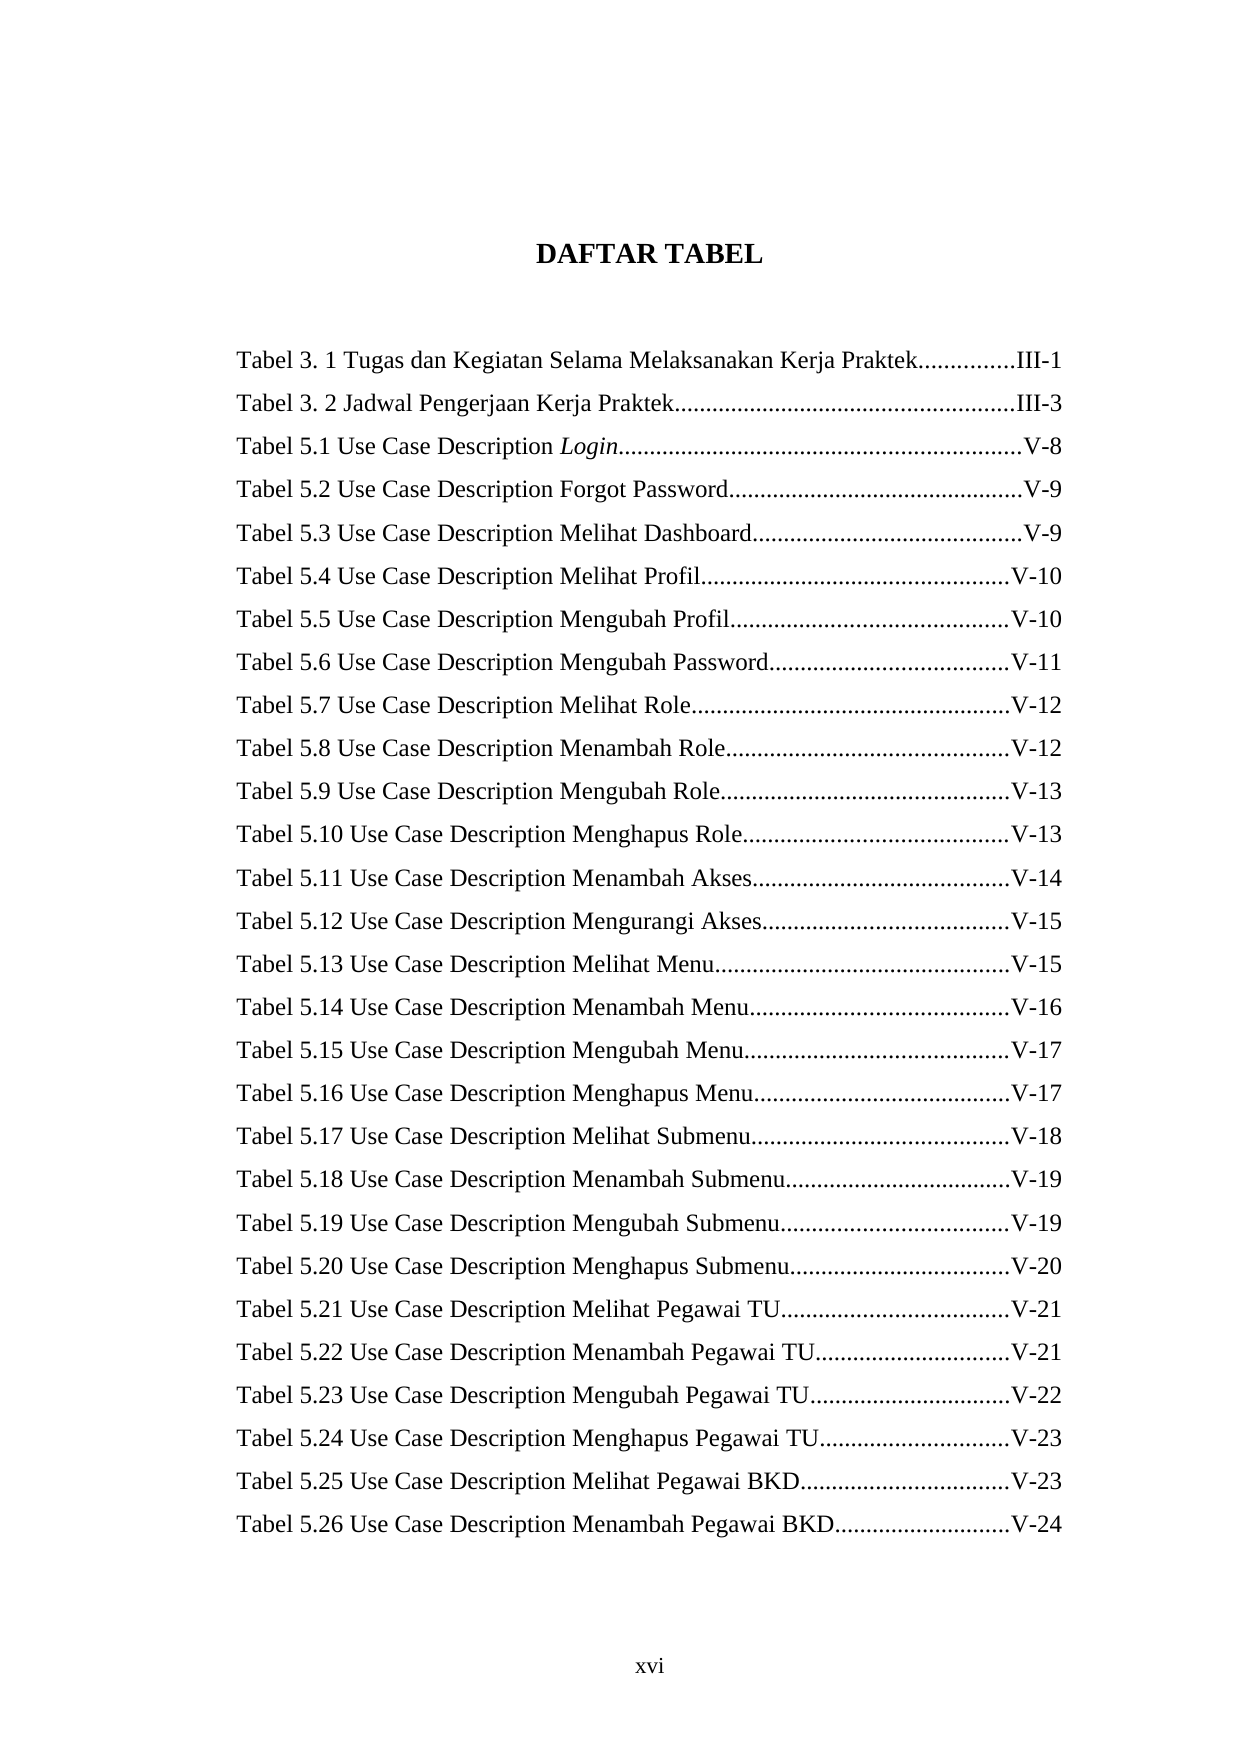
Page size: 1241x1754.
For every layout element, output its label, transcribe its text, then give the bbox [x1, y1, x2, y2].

text Tabel 5.14 Use Case Description Menambah Menu V-16 [236, 992, 1063, 1021]
text Tabel 5.21 Use Case Description Melihat Pegawai TU V-21 [236, 1294, 1063, 1323]
text Tabel 5.15 Use Case Description Mengubah Menu V-17 [236, 1035, 1063, 1064]
text Tabel 5.24 Use Case Description Menghapus Pegawai TU V-23 [236, 1423, 1063, 1452]
text Tabel 5.3 Use Case Description Melihat Dashboard V-9 [236, 518, 1063, 546]
text Tabel 5.12 Use Case Description Mengurangi Akses V-15 [236, 906, 1063, 934]
text Tabel 5.18 Use Case Description Menambah Submenu V-19 [236, 1164, 1063, 1193]
text Tabel 5.23 Use Case Description Mengubah Pegawai TU V-22 [236, 1380, 1063, 1409]
text Tabel 3. 1 Tugas dan Kegiatan Selama Melaksanakan Kerja Praktek III-1 [236, 345, 1063, 374]
text Tabel 5.13 Use Case Description Melihat Menu V-15 [236, 949, 1063, 978]
text Tabel 5.16 Use Case Description Menghapus Menu V-17 [236, 1078, 1063, 1107]
text Tabel 5.25 Use Case Description Melihat Pegawai BKD V-23 [236, 1466, 1063, 1495]
text Tabel 5.4 Use Case Description Melihat Profil V-10 [236, 561, 1063, 589]
text Tabel 5.8 Use Case Description Menambah Role V-12 [236, 733, 1063, 762]
text Tabel 5.5 Use Case Description Mengubah Profil V-10 [236, 604, 1063, 633]
text Tabel 5.20 Use Case Description Menghapus Submenu V-20 [236, 1251, 1063, 1279]
text Tabel 5.11 Use Case Description Menambah Akses V-14 [236, 863, 1063, 891]
text Tabel 5.1 Use Case Description Login V-8 [236, 431, 1063, 460]
text Tabel 5.17 Use Case Description Melihat Submenu V-18 [236, 1121, 1063, 1150]
text Tabel 5.10 Use Case Description Menghapus Role V-13 [236, 819, 1063, 848]
text Tabel 5.7 Use Case Description Melihat Role V-12 [236, 690, 1063, 719]
text Tabel 5.19 Use Case Description Mengubah Submenu V-19 [236, 1208, 1063, 1236]
subtitle DAFTAR TABEL [236, 236, 1063, 270]
text Tabel 5.6 Use Case Description Mengubah Password V-11 [236, 647, 1063, 676]
text Tabel 5.9 Use Case Description Mengubah Role V-13 [236, 776, 1063, 805]
text Tabel 5.26 Use Case Description Menambah Pegawai BKD V-24 [236, 1509, 1063, 1538]
text Tabel 5.2 Use Case Description Forgot Password V-9 [236, 474, 1063, 503]
text Tabel 5.22 Use Case Description Menambah Pegawai TU V-21 [236, 1337, 1063, 1366]
text Tabel 3. 2 Jadwal Pengerjaan Kerja Praktek III-3 [236, 388, 1063, 417]
